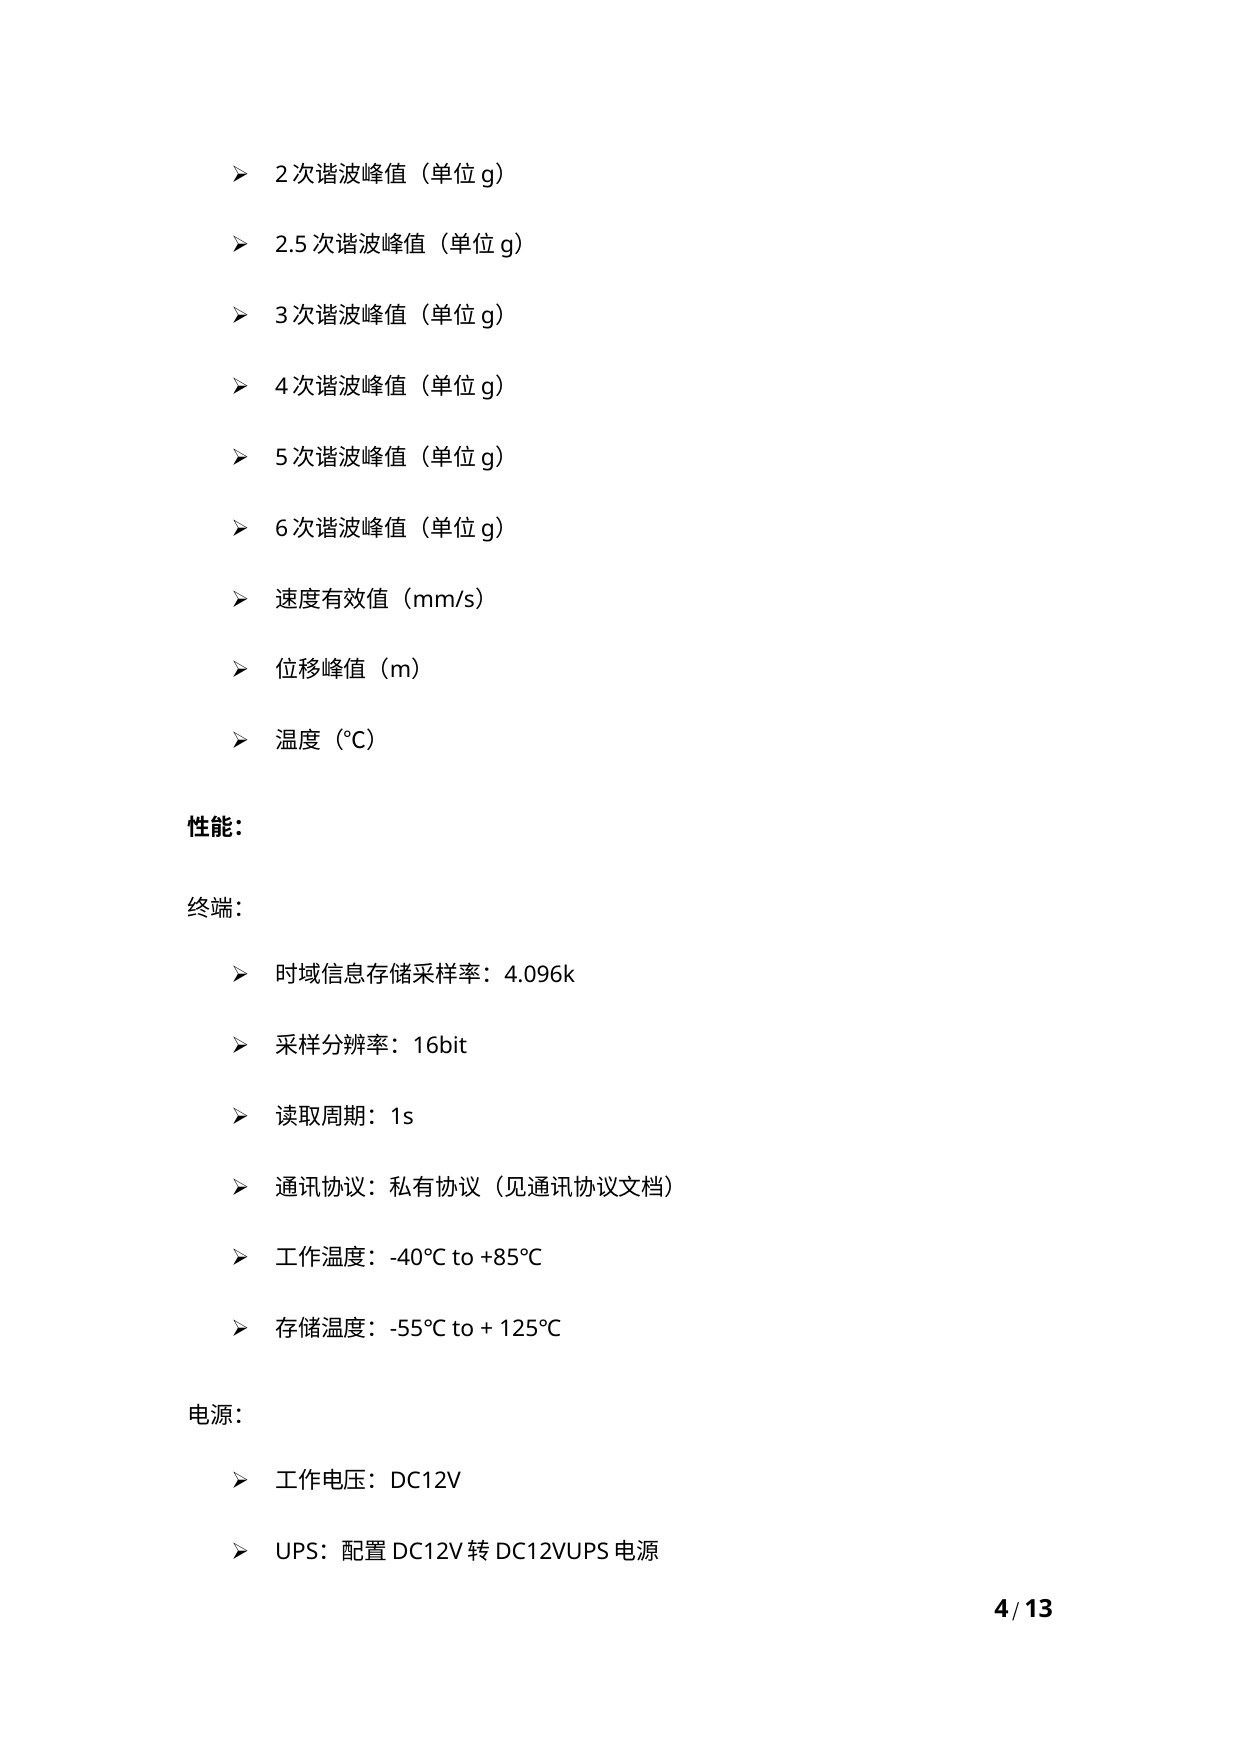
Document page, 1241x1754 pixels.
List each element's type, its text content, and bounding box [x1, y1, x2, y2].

list 5次谐波峰值（单位g） [231, 439, 1053, 472]
list 温度（℃） [231, 722, 1053, 755]
list 速度有效值（mm/s） [231, 581, 1053, 614]
list 2次谐波峰值（单位g） [231, 156, 1053, 189]
text 电源： [187, 1381, 1053, 1446]
list 位移峰值（m） [231, 651, 1053, 685]
list 6次谐波峰值（单位g） [231, 510, 1053, 543]
list 2.5次谐波峰值（单位g） [231, 226, 1053, 260]
list 存储温度：-55℃ to + 125℃ [231, 1310, 1053, 1343]
list 采样分辨率：16bit [231, 1027, 1053, 1060]
list 工作电压：DC12V [231, 1462, 1053, 1496]
list 4次谐波峰值（单位g） [231, 368, 1053, 401]
list 通讯协议：私有协议（见通讯协议文档） [231, 1168, 1053, 1202]
list 时域信息存储采样率：4.096k [231, 956, 1053, 989]
list 3次谐波峰值（单位g） [231, 297, 1053, 331]
list 工作温度：-40℃ to +85℃ [231, 1239, 1053, 1272]
list UPS：配置DC12V转DC12VUPS电源 [231, 1533, 1053, 1566]
text 性能： [187, 793, 1053, 858]
list 读取周期：1s [231, 1098, 1053, 1131]
text 终端： [187, 874, 1053, 939]
